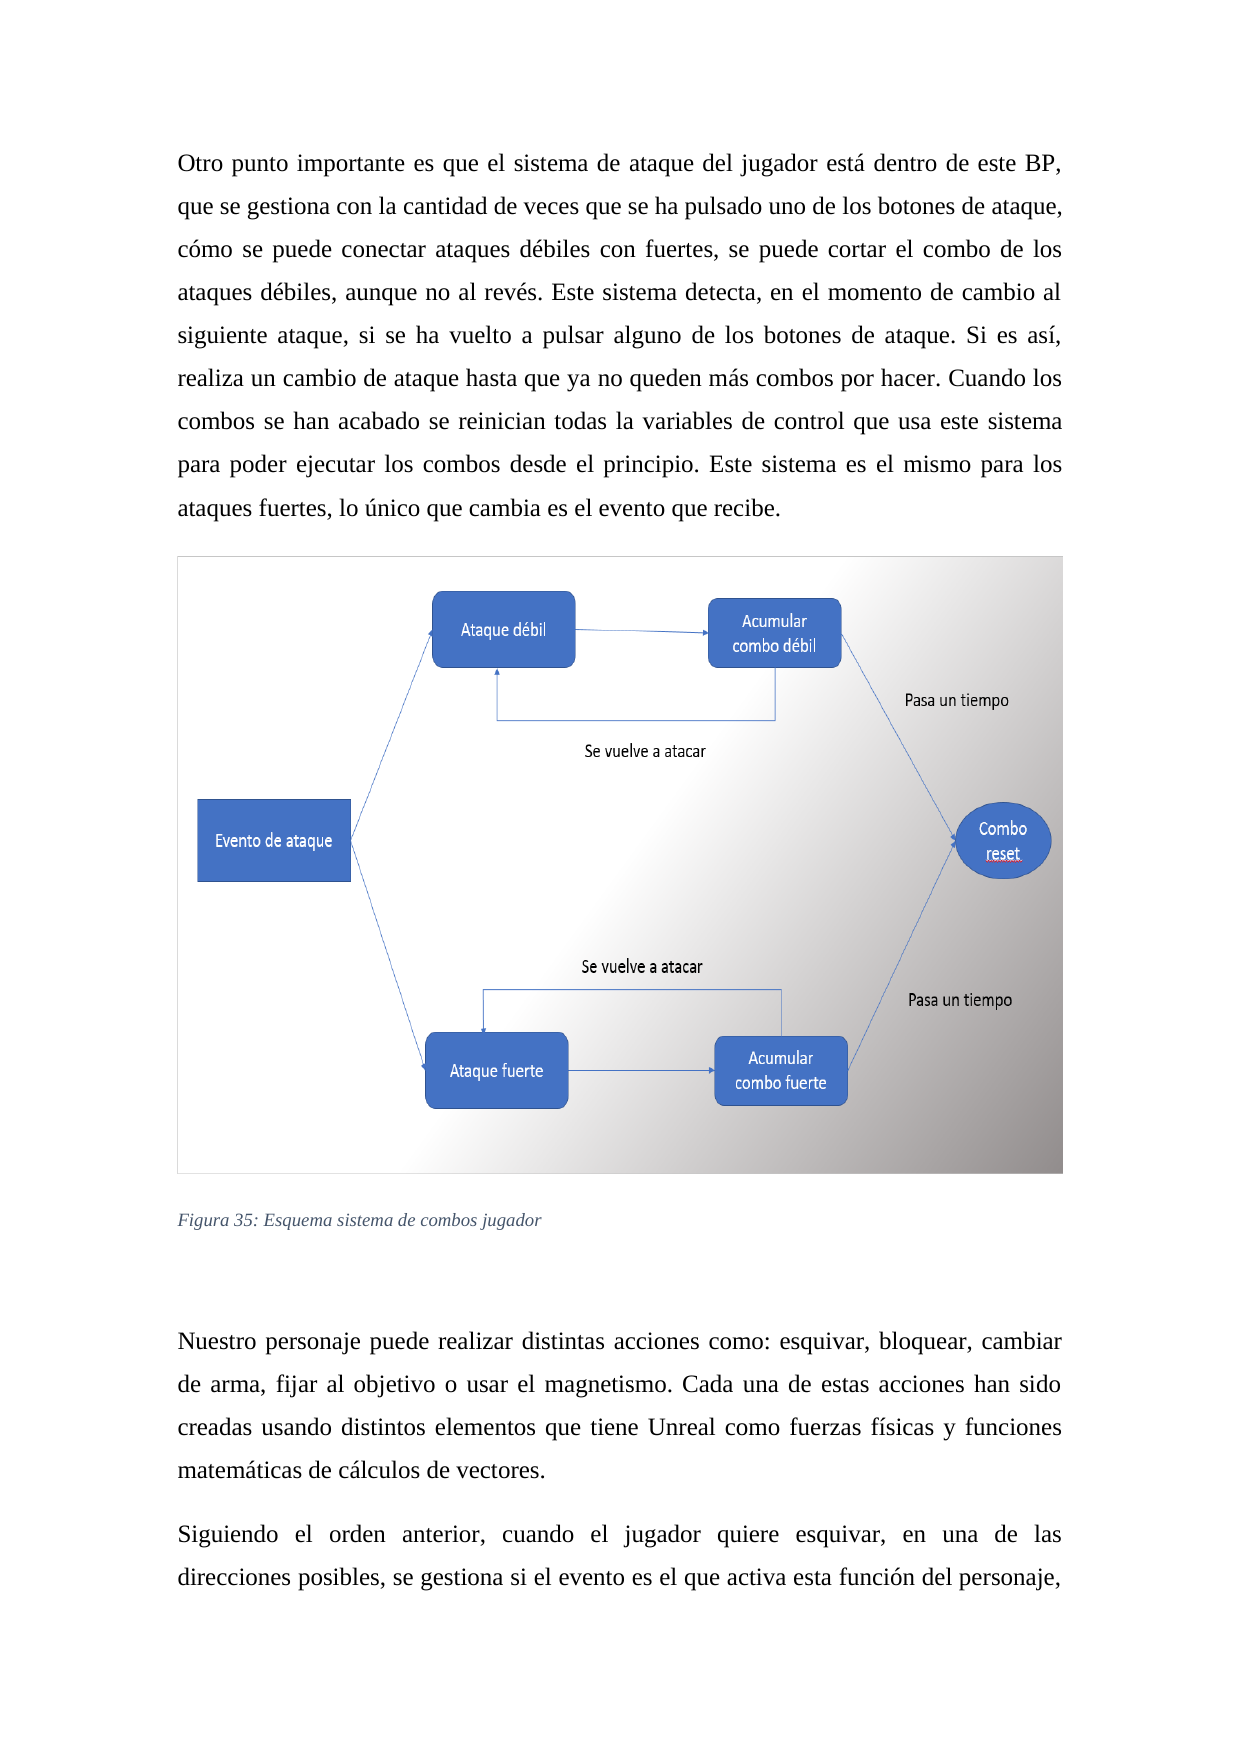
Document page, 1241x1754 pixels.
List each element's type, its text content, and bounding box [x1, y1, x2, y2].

picture [177, 556, 1063, 1174]
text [177, 1519, 1063, 1591]
text Otro punto importante es que el sistema de ataque del jugador está dentro de este BP, que se gestiona con la cantidad de veces que se ha pulsado uno de los botones de ataque, cómo se puede conectar ataques débiles con fuertes, se puede cortar el combo de los ataques débiles, aunque no al revés. Este sistema detecta, en el momento de cambio al siguiente ataque, si se ha vuelto a pulsar alguno de los botones de ataque. Si es así, realiza un cambio de ataque hasta que ya no queden más combos por hacer. Cuando los combos se han acabado se reinician todas la variables de control que usa este sistema para poder ejecutar los combos desde el principio. Este sistema es el mismo para los ataques fuertes, lo único que cambia es el evento que recibe. [177, 148, 1063, 521]
text Figura 35: Esquema sistema de combos jugador [177, 1209, 1063, 1231]
text Nuestro personaje puede realizar distintas acciones como: esquivar, bloquear, cambiar de arma, fijar al objetivo o usar el magnetismo. Cada una de estas acciones han sido creadas usando distintos elementos que tiene Unreal como fuerzas físicas y funciones matemáticas de cálculos de vectores. [177, 1326, 1063, 1484]
